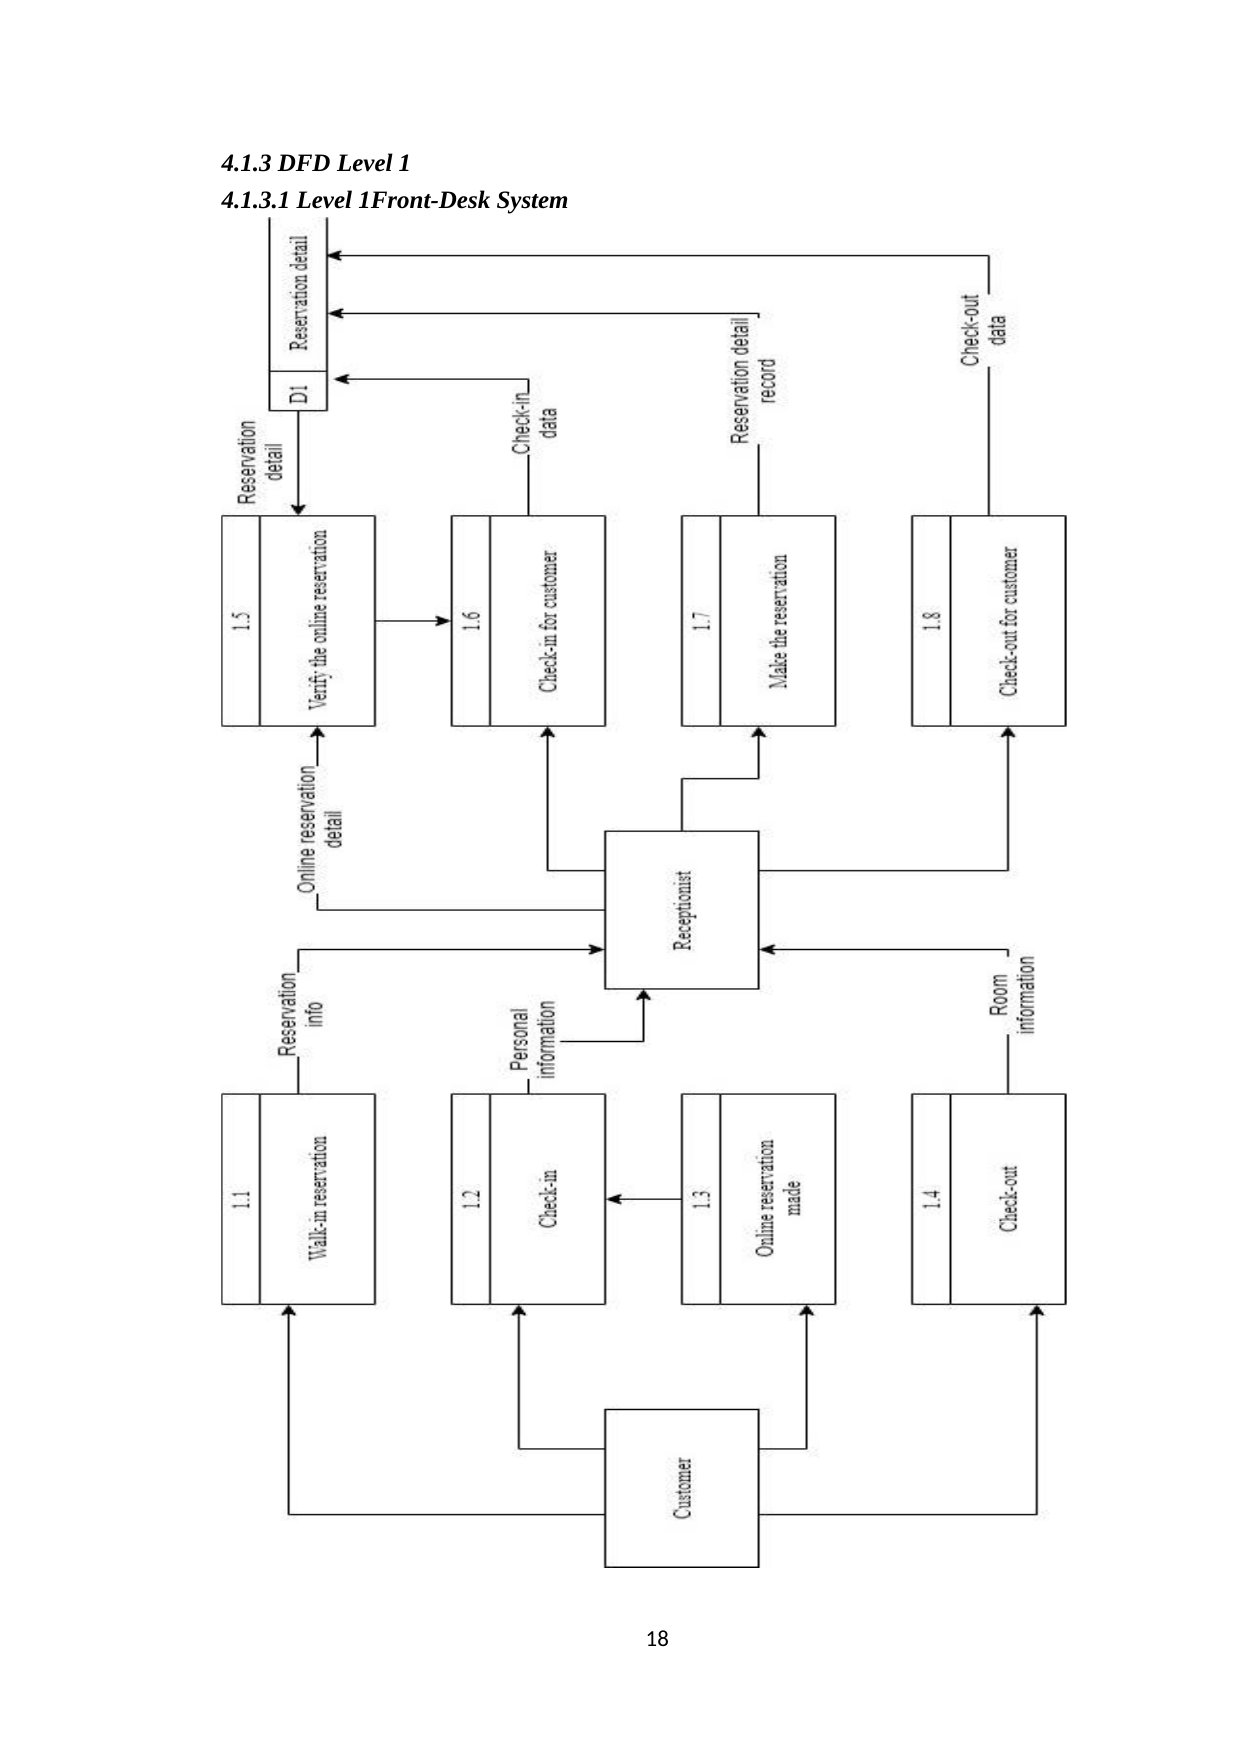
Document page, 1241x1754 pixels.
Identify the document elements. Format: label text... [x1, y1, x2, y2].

subtitle 4.1.3.1 Level 1Front-Desk System [221, 185, 1092, 214]
subtitle 4.1.3 DFD Level 1 [221, 148, 1092, 176]
picture [221, 217, 1067, 1568]
